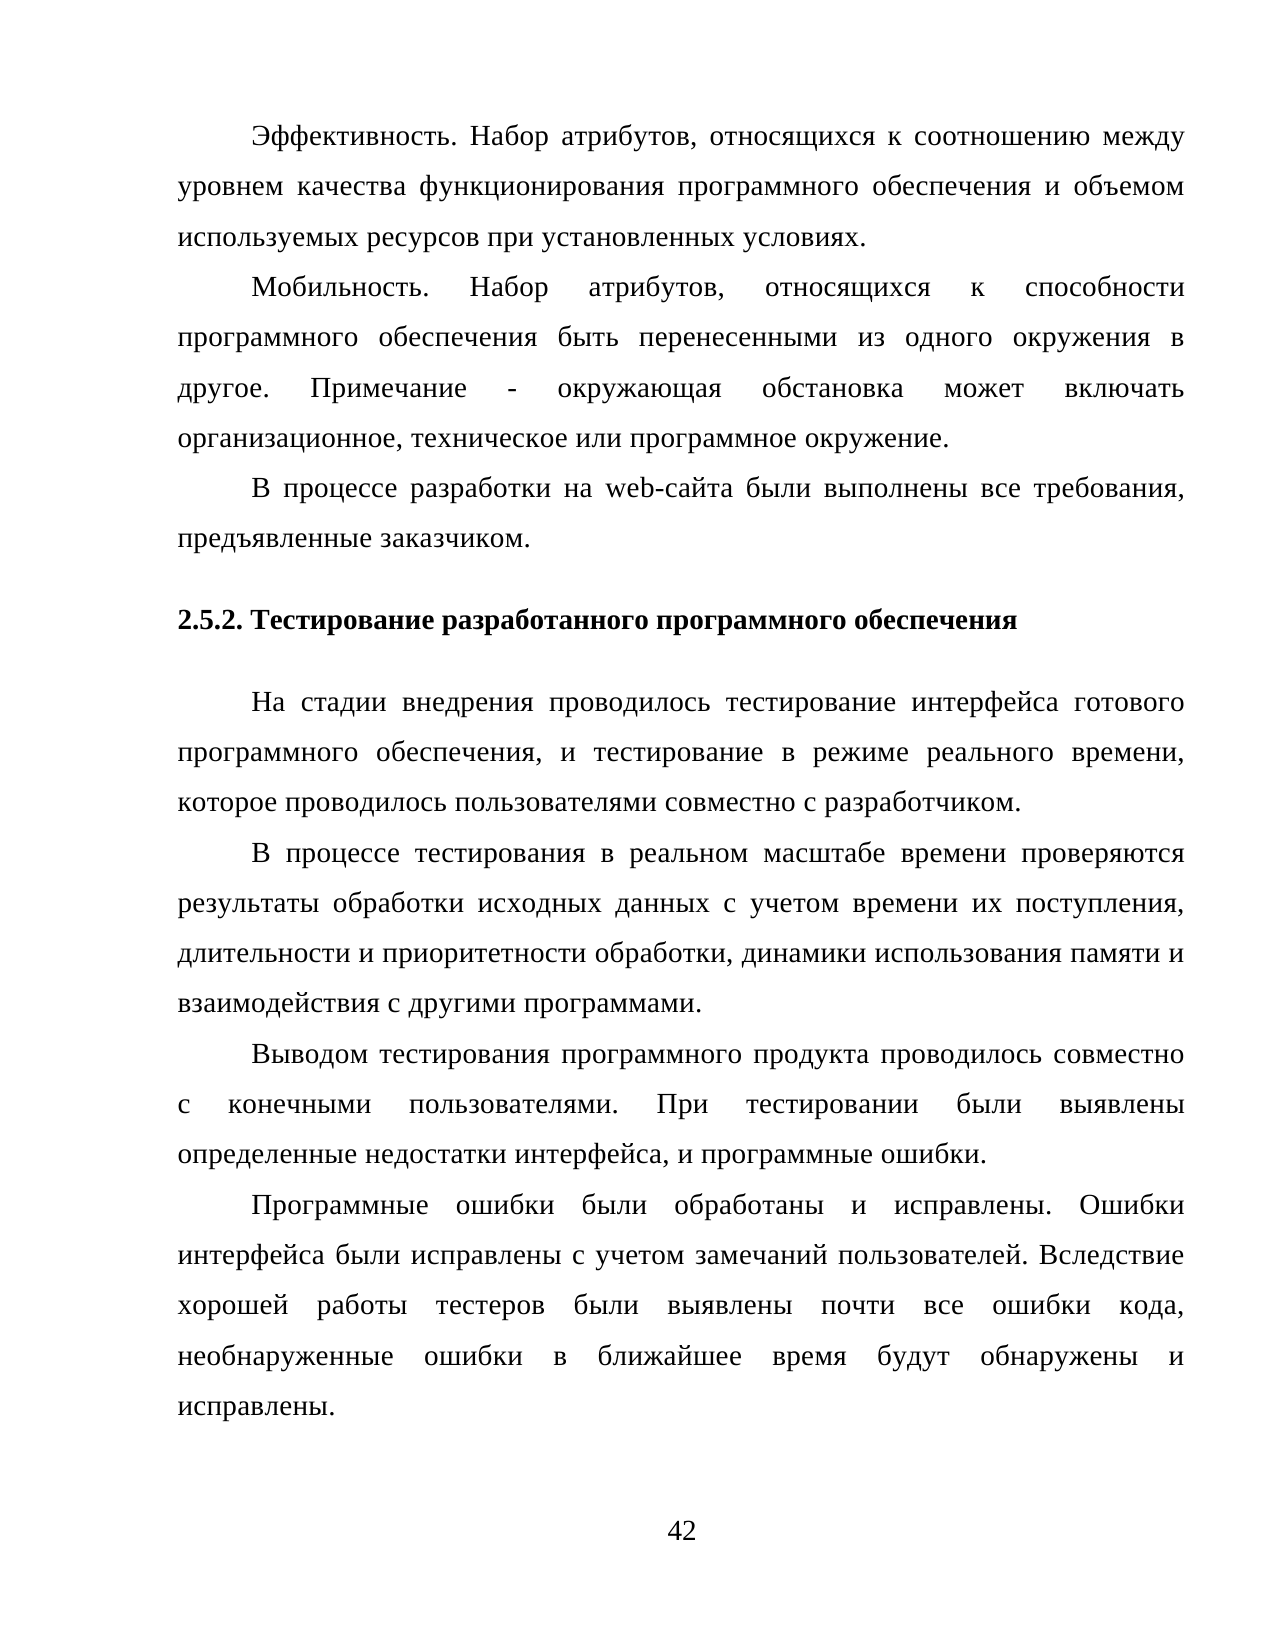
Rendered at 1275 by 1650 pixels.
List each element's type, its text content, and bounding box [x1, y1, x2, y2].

text В процессе тестирования в реальном масштабе времени проверяются результаты обработки исходных данных с учетом времени их поступления, длительности и приоритетности обработки, динамики использования памяти и взаимодействия с другими программами. [177, 835, 1186, 1019]
text На стадии внедрения проводилось тестирование интерфейса готового программного обеспечения, и тестирование в режиме реального времени, которое проводилось пользователями совместно с разработчиком. [177, 684, 1186, 818]
subtitle 2.5.2. Тестирование разработанного программного обеспечения [177, 602, 1186, 636]
text Выводом тестирования программного продукта проводилось совместно с конечными пользователями. При тестировании были выявлены определенные недостатки интерфейса, и программные ошибки. [177, 1036, 1186, 1170]
text Программные ошибки были обработаны и исправлены. Ошибки интерфейса были исправлены с учетом замечаний пользователей. Вследствие хорошей работы тестеров были выявлены почти все ошибки кода, необнаруженные ошибки в ближайшее время будут обнаружены и исправлены. [177, 1187, 1186, 1422]
text Эффективность. Набор атрибутов, относящихся к соотношению между уровнем качества функционирования программного обеспечения и объемом используемых ресурсов при установленных условиях. [177, 118, 1186, 252]
text В процессе разработки на web-сайта были выполнены все требования, предъявленные заказчиком. [177, 470, 1186, 554]
text Мобильность. Набор атрибутов, относящихся к способности программного обеспечения быть перенесенными из одного окружения в другое. Примечание - окружающая обстановка может включать организационное, техническое или программное окружение. [177, 269, 1186, 453]
